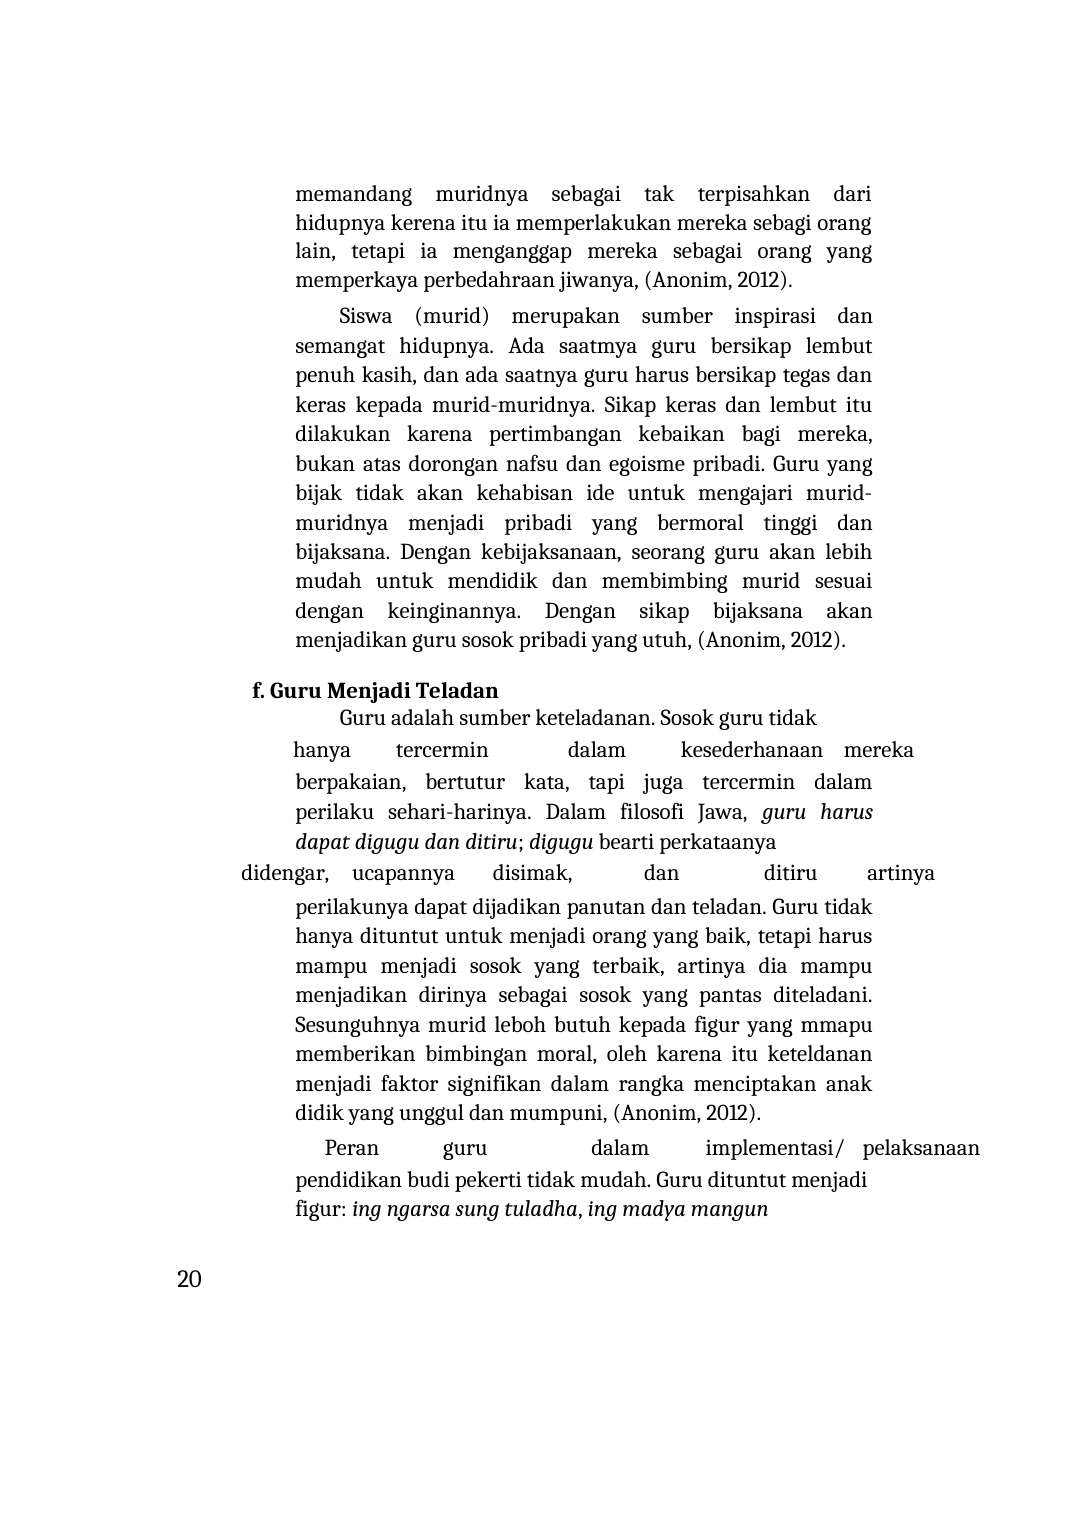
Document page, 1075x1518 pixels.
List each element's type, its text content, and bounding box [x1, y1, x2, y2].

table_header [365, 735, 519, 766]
text memandang muridnya sebagai tak terpisahkan dari hidupnya kerena itu ia memperlakukan mereka sebagi orang lain, tetapi ia menganggap mereka sebagai orang yang memperkaya perbedahraan jiwanya, (Anonim, 2012). [295, 181, 872, 293]
text pendidikan budi pekerti tidak mudah. Guru dituntut menjadi figur: ing ngarsa sung tuladha, ing madya mangun [295, 1164, 880, 1222]
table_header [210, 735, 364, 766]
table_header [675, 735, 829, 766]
text 20 [177, 1268, 925, 1292]
text Siswa (murid) merupakan sumber inspirasi dan semangat hidupnya. Ada saatmya guru bersikap lembut penuh kasih, dan ada saatnya guru harus bersikap tegas dan keras kepada murid-muridnya. Sikap keras dan lembut itu dilakukan karena pertimbangan kebaikan bagi mereka, bukan atas dorongan nafsu dan egoisme pribadi. Guru yang bijak tidak akan kehabisan ide untuk mengajari murid-muridnya menjadi pribadi yang bermoral tinggi dan bijaksana. Dengan kebijaksanaan, seorang guru akan lebih mudah untuk mendidik dan membimbing murid sesuai dengan keinginannya. Dengan sikap bijaksana akan menjadikan guru sosok pribadi yang utuh, (Anonim, 2012). [295, 303, 873, 653]
text f. Guru Menjadi Teladan Guru adalah sumber keteladanan. Sosok guru tidak [252, 677, 880, 731]
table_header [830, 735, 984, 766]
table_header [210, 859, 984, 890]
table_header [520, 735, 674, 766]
text berpakaian, bertutur kata, tapi juga tercermin dalam perilaku sehari-harinya. Dalam filosofi Jawa, guru harus dapat digugu dan ditiru; digugu bearti perkataanya [295, 766, 873, 855]
text perilakunya dapat dijadikan panutan dan teladan. Guru tidak hanya dituntut untuk menjadi orang yang baik, tetapi harus mampu menjadi sosok yang terbaik, artinya dia mampu menjadikan dirinya sebagai sosok yang pantas diteladani. Sesunguhnya murid leboh butuh kepada figur yang mmapu memberikan bimbingan moral, oleh karena itu keteldanan menjadi faktor signifikan dalam rangka menciptakan anak didik yang unggul dan mumpuni, (Anonim, 2012). [295, 894, 873, 1126]
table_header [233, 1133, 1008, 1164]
